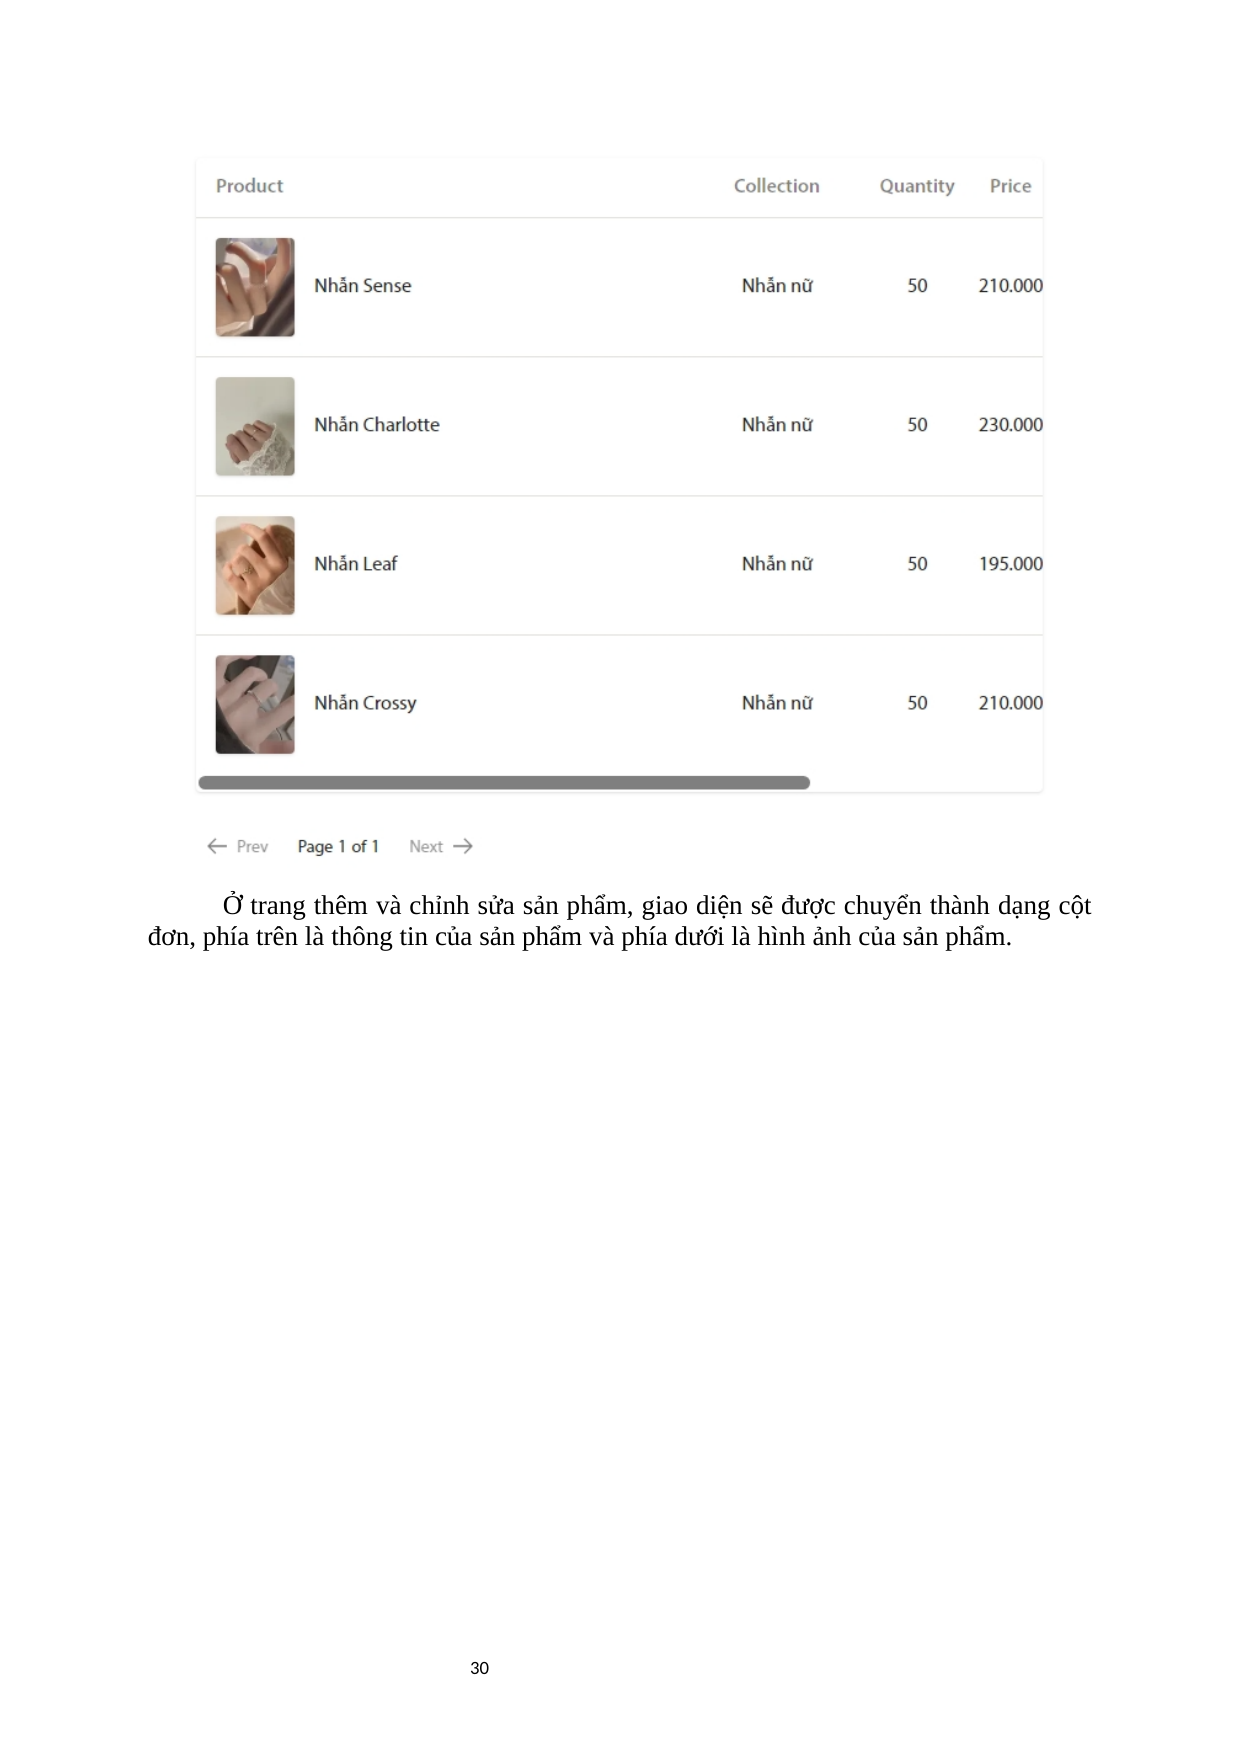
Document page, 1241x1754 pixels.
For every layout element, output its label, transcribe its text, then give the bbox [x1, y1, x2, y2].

list Ở trang thêm và chỉnh sửa sản phẩm, giao diện sẽ được chuyển thành dạng cột đơn, phía trên là thông tin của sản phẩm và phía dưới là hình ảnh của sản phẩm. [148, 889, 1093, 951]
picture [147, 147, 1092, 877]
